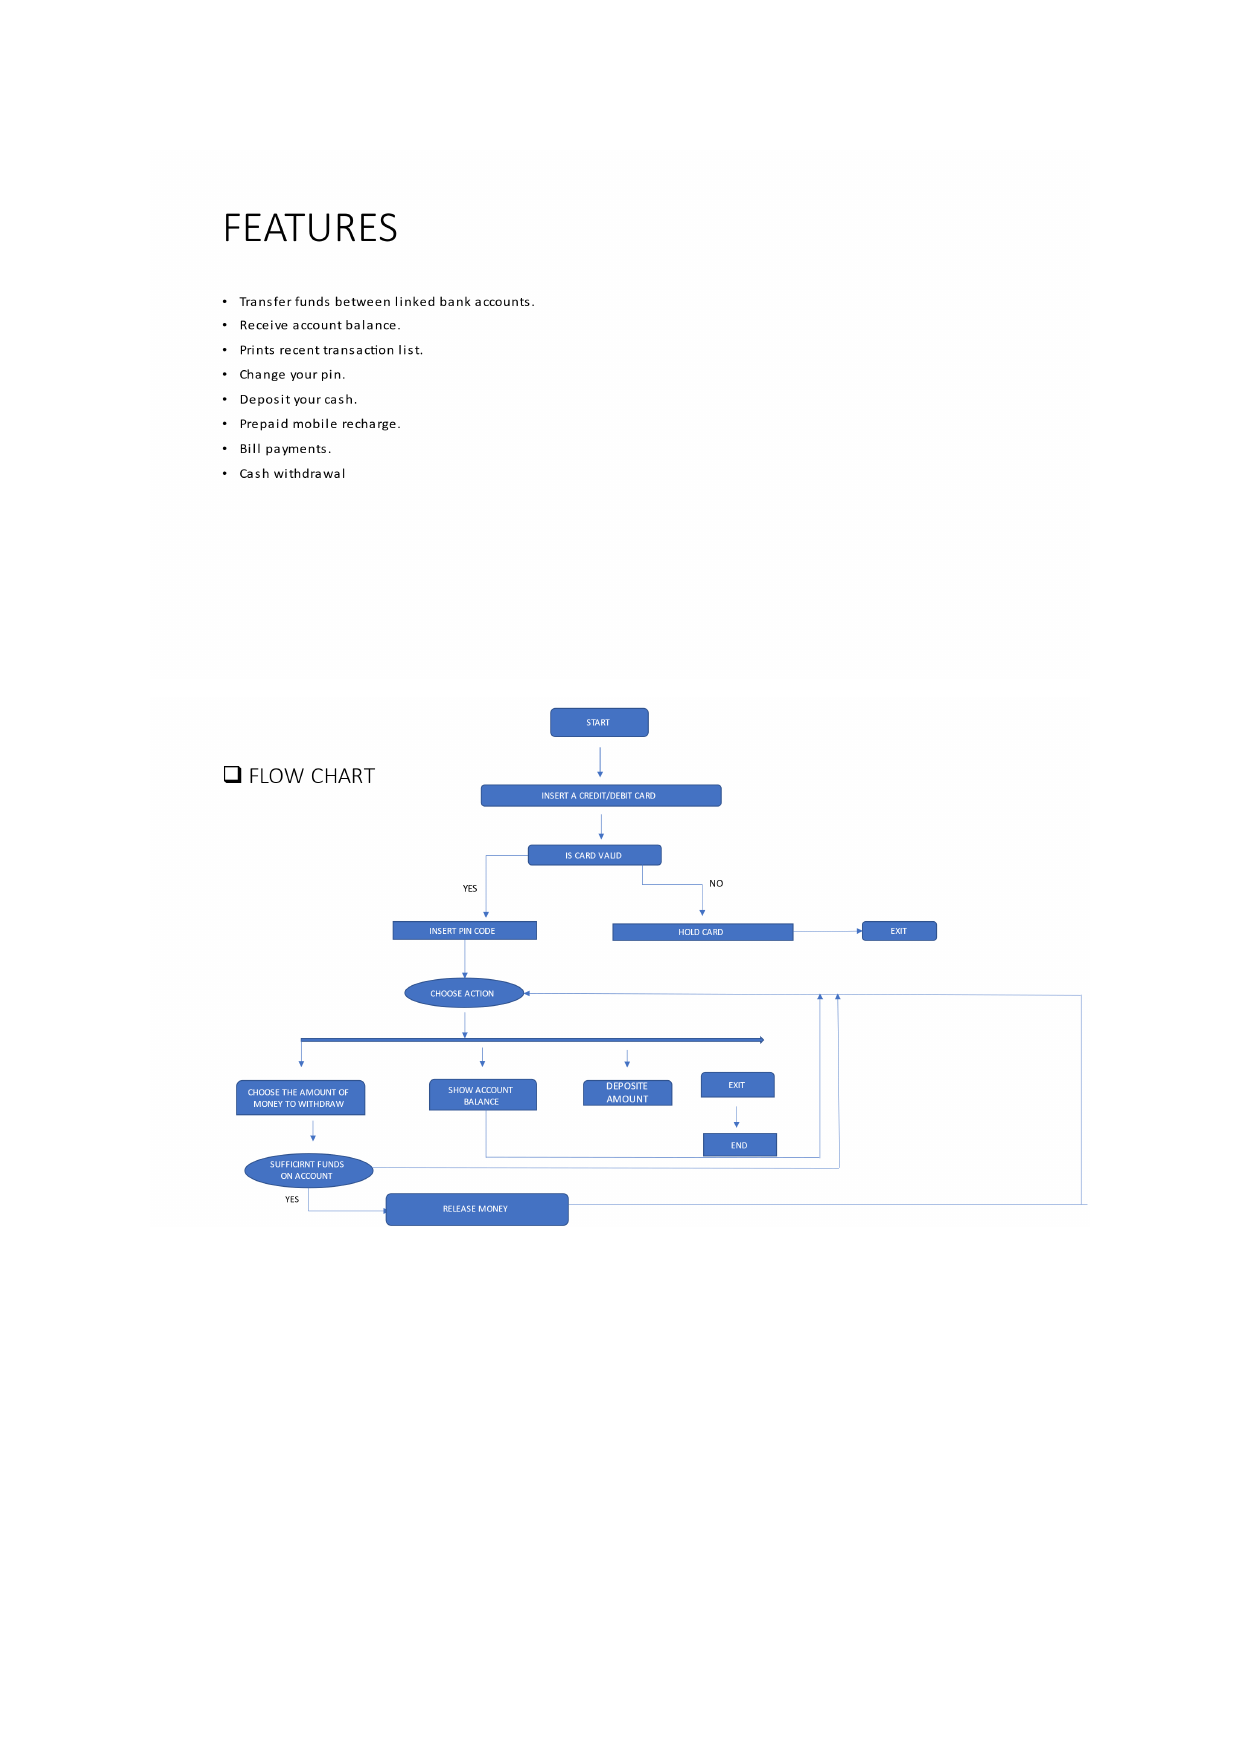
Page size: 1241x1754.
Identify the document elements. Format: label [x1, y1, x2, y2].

picture [150, 150, 1091, 679]
picture [150, 697, 1091, 1227]
